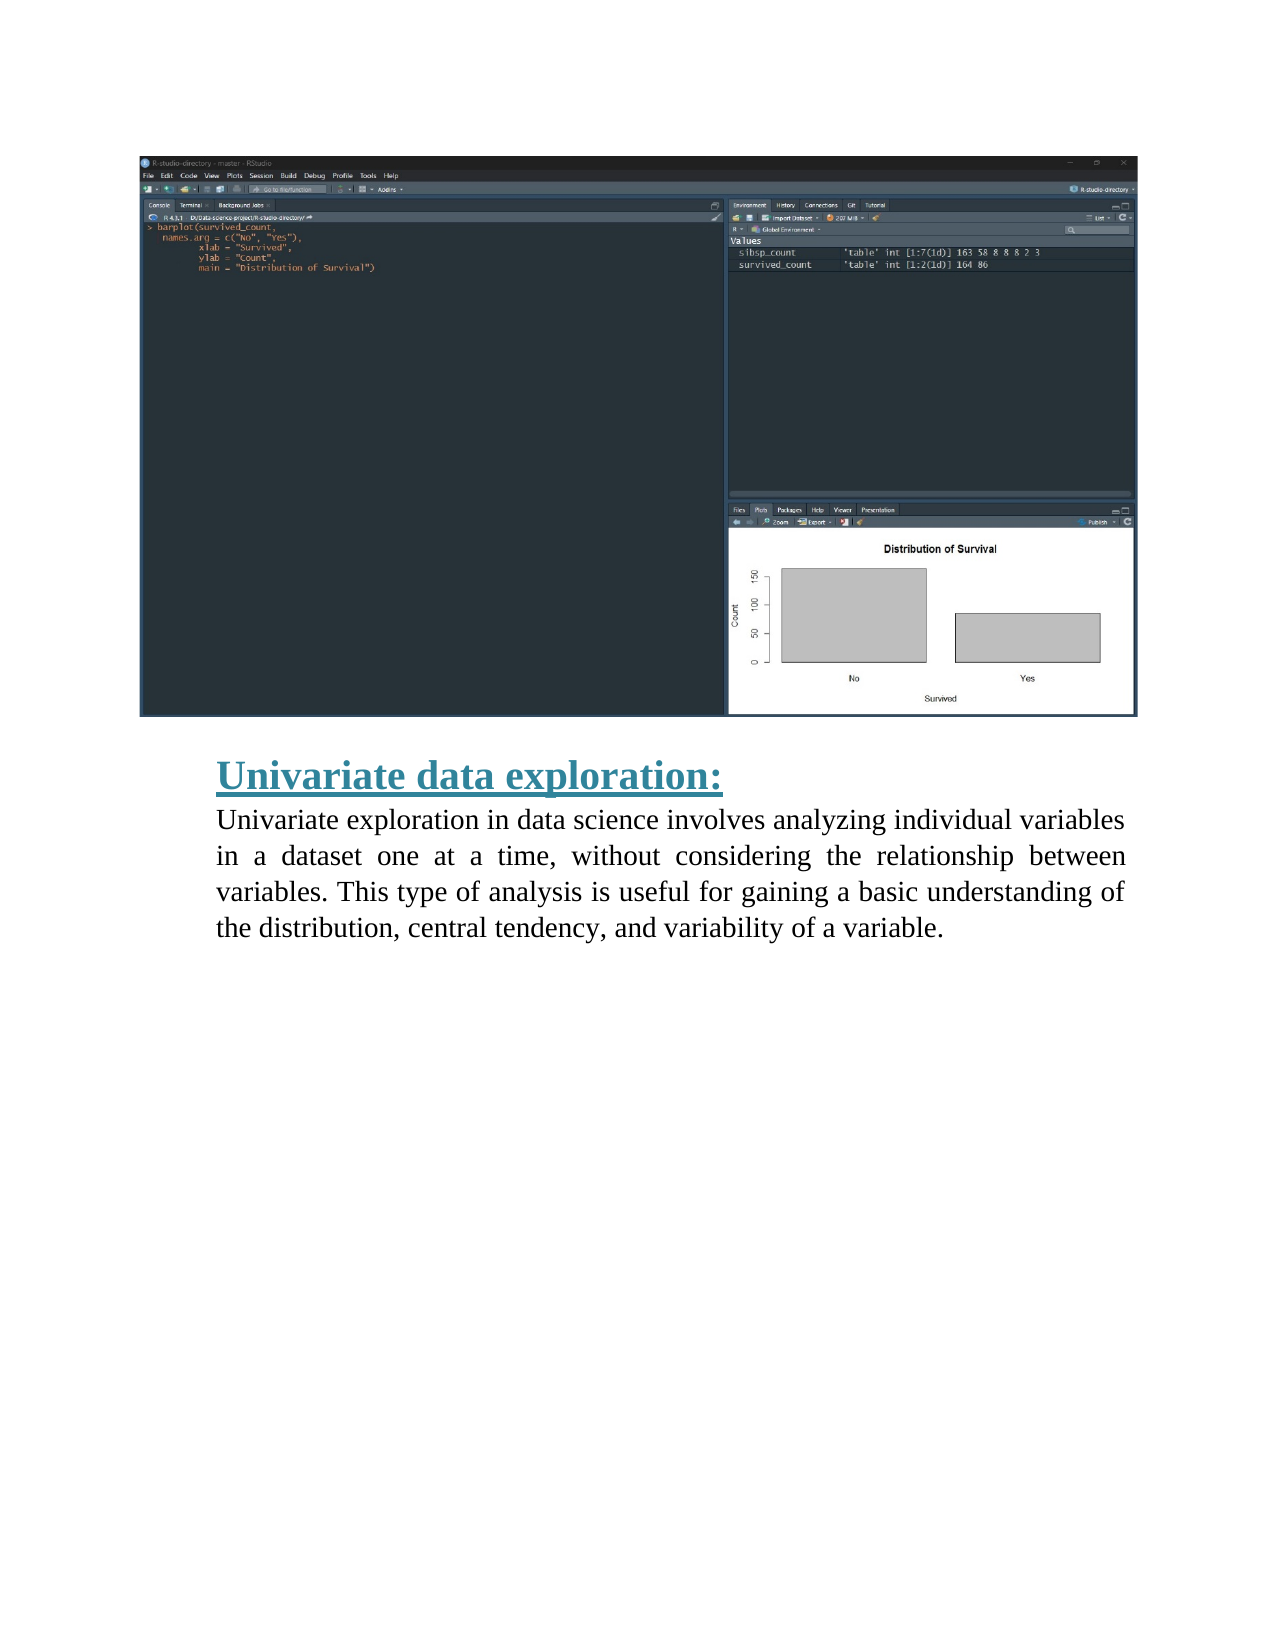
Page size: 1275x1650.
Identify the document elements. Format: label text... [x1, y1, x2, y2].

text Univariate exploration in data science involves analyzing individual variables in a dataset one at a time, without considering the relationship between variables. This type of analysis is useful for gaining a basic understanding of the distribution, central tendency, and variability of a variable. [216, 802, 1126, 944]
picture [139, 156, 1138, 717]
subtitle Univariate data exploration: [216, 751, 1137, 799]
